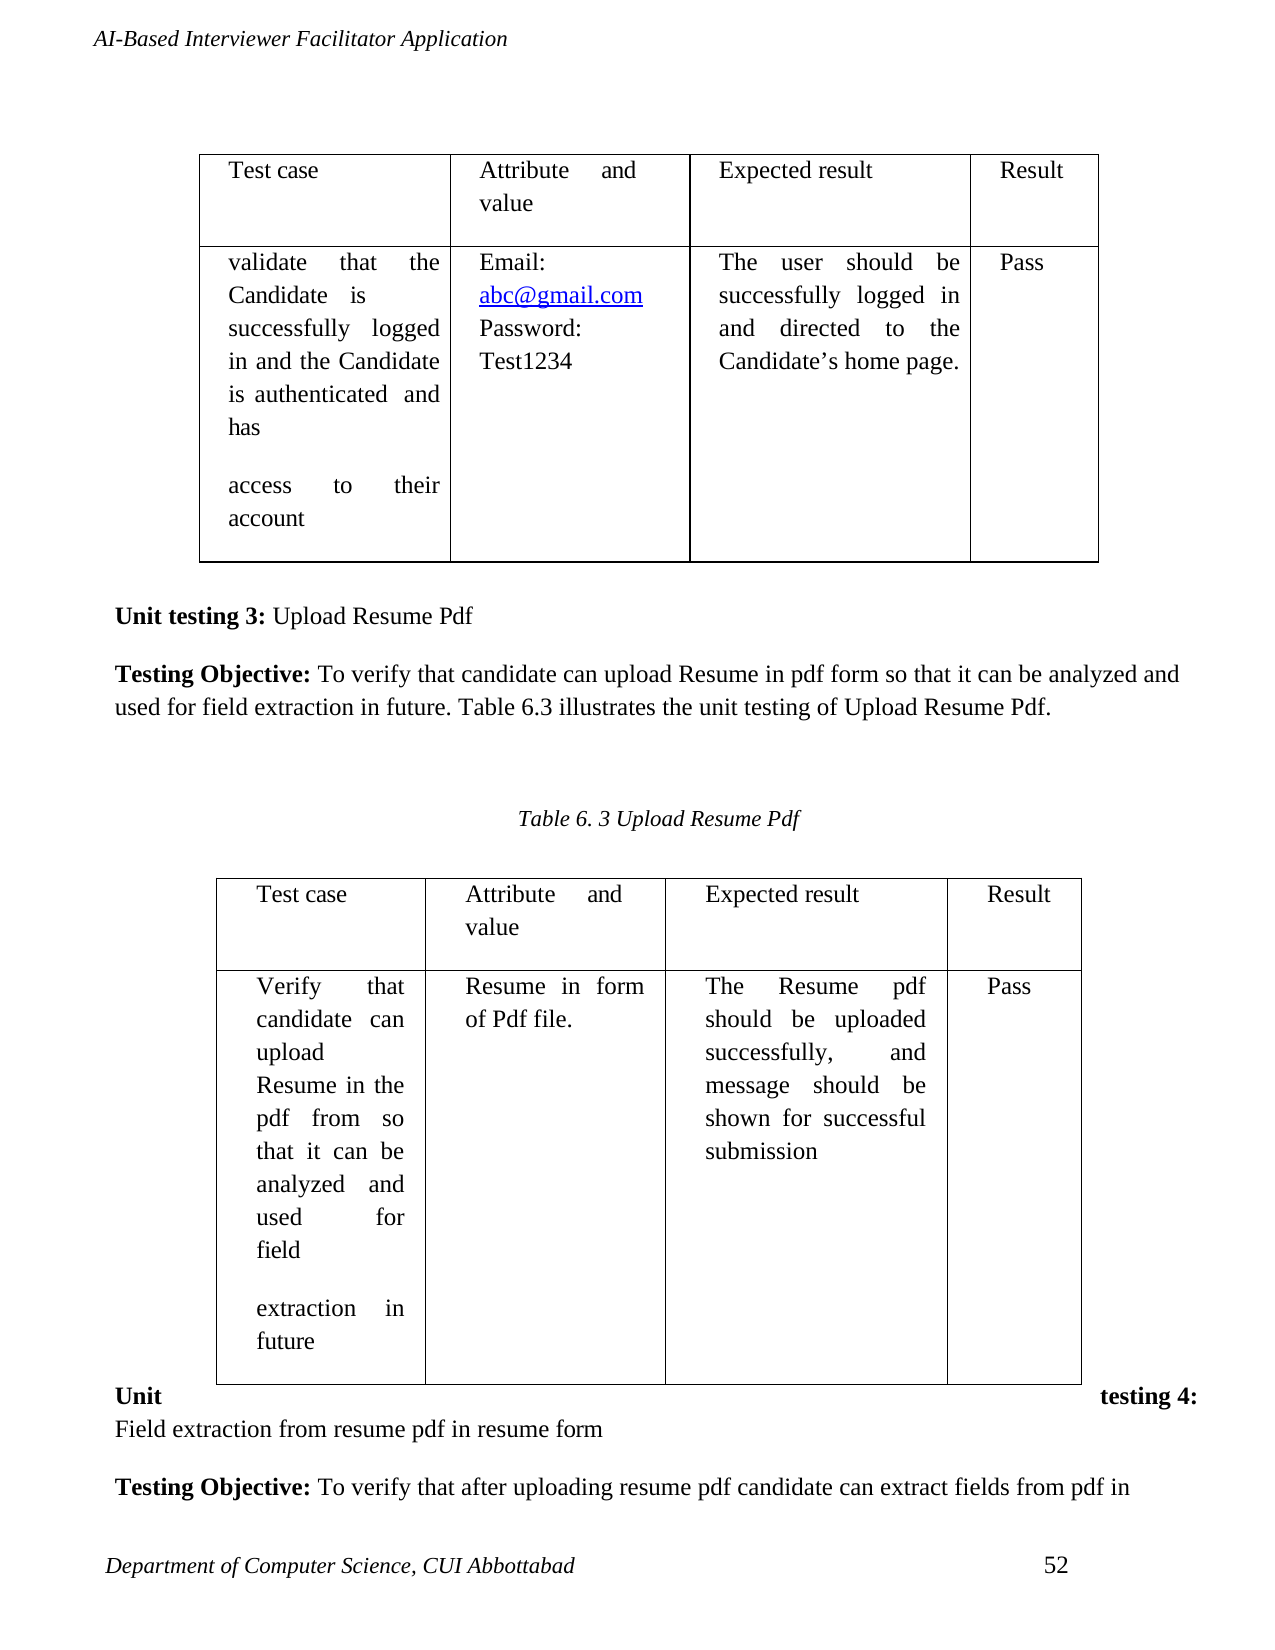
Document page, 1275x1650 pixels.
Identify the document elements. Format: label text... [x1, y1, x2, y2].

table_cell Pass [948, 971, 1081, 1384]
table_header Expected result [666, 879, 947, 970]
table_cell The Resume pdf should be uploaded successfully, and message should be shown for successful submission [666, 971, 947, 1384]
text Table 6. 3 Upload Resume Pdf [114, 805, 1204, 832]
table_header Result [948, 879, 1081, 970]
table_cell Verify that candidate can upload Resume in the pdf from so that it can be analyzed and used for field extraction in future [217, 971, 425, 1384]
table_header Test case [200, 155, 450, 246]
table_cell validate that the Candidate is successfully logged in and the Candidate is authenticated and has access to their account [200, 247, 450, 561]
table_header Attribute and value [426, 879, 665, 970]
table_header Expected result [691, 155, 970, 246]
table_header Test case [217, 879, 425, 970]
text Unit testing 3: Upload Resume Pdf [114, 601, 1204, 630]
table_cell Resume in form of Pdf file. [426, 971, 665, 1384]
table_header Result [971, 155, 1098, 246]
table_cell Email: abc@gmail.com Password: Test1234 [451, 247, 689, 561]
text Unit testing 4: Field extraction from resume pdf in resume form [114, 1381, 1204, 1443]
text Testing Objective: To verify that candidate can upload Resume in pdf form so that it can be analyzed and used for field extraction in future. Table 6.3 illustrates the unit testing of Upload Resume Pdf. [114, 659, 1193, 721]
table_cell The user should be successfully logged in and directed to the Candidate’s home page. [691, 247, 970, 561]
table_cell Pass [971, 247, 1098, 561]
table_header Attribute and value [451, 155, 689, 246]
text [114, 1472, 1193, 1501]
